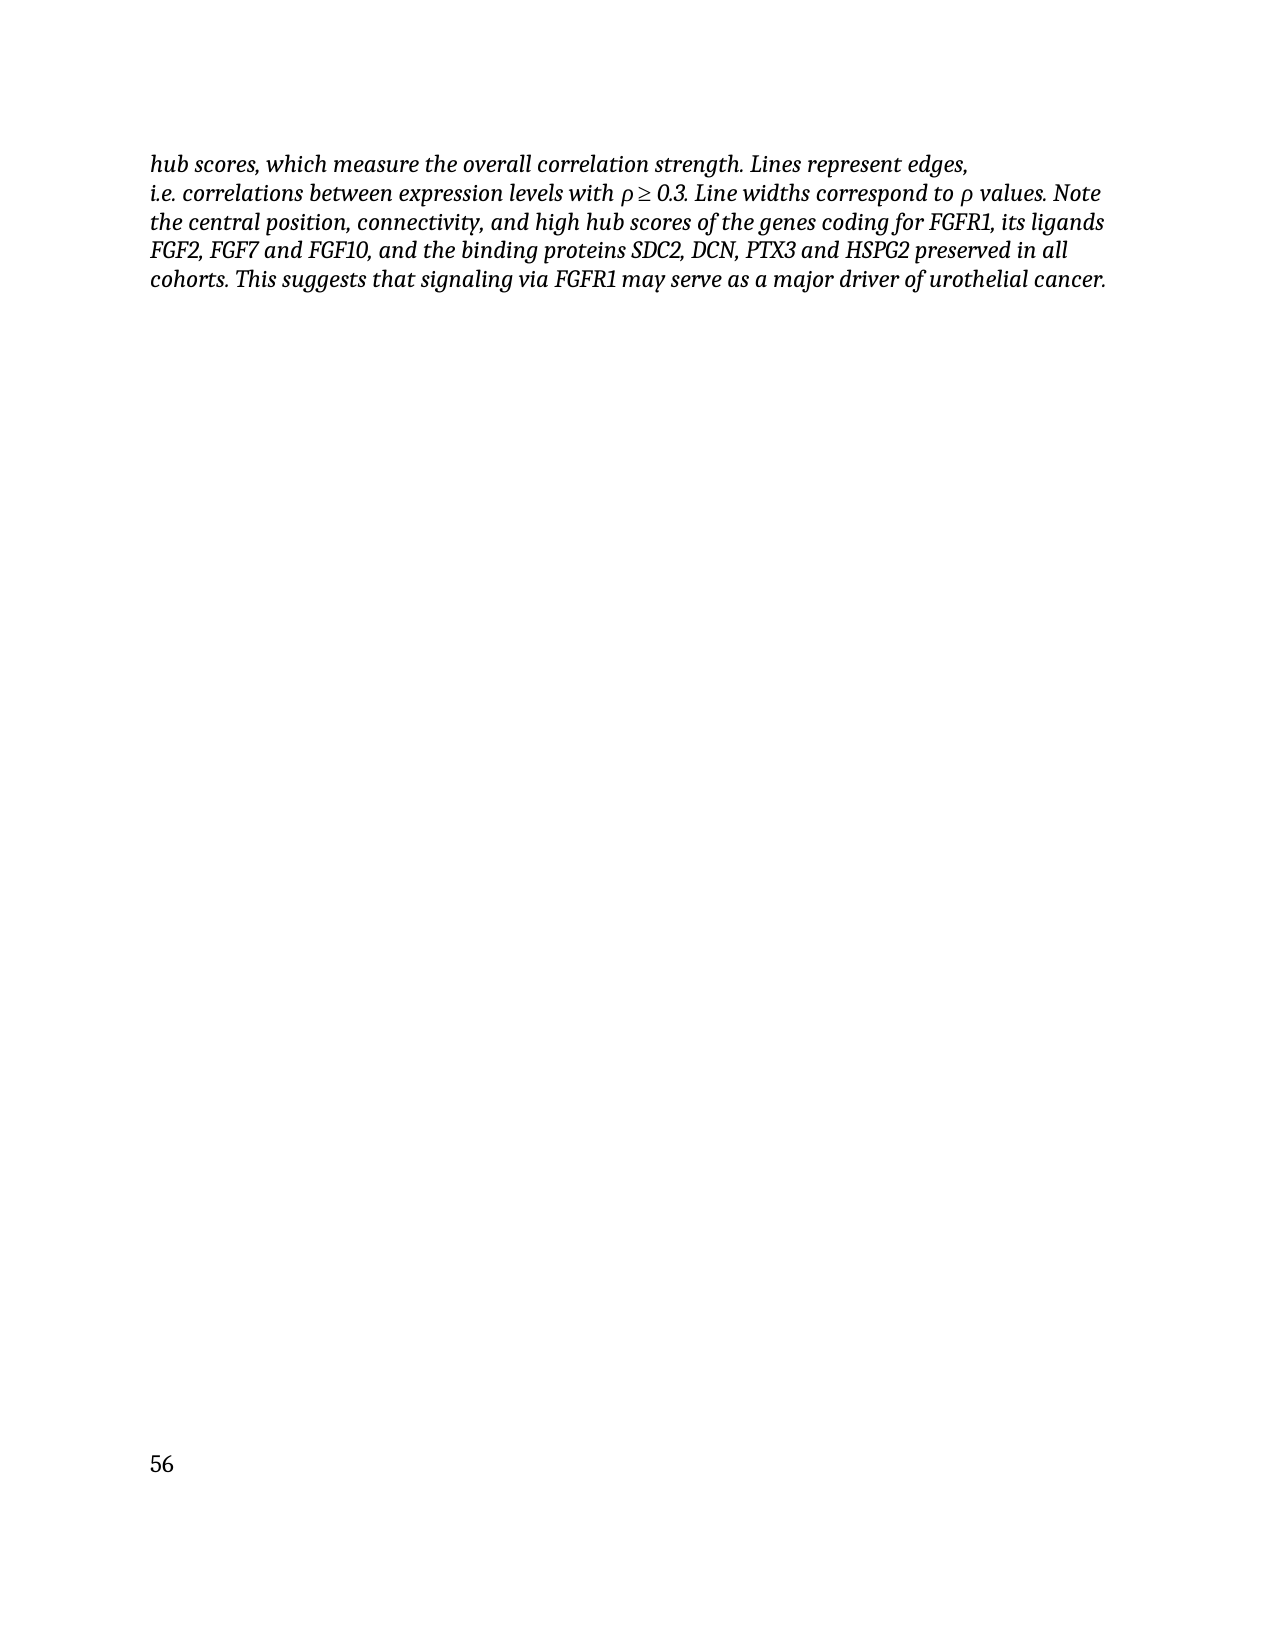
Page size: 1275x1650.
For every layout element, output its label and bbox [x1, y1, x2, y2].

text [150, 150, 1125, 294]
